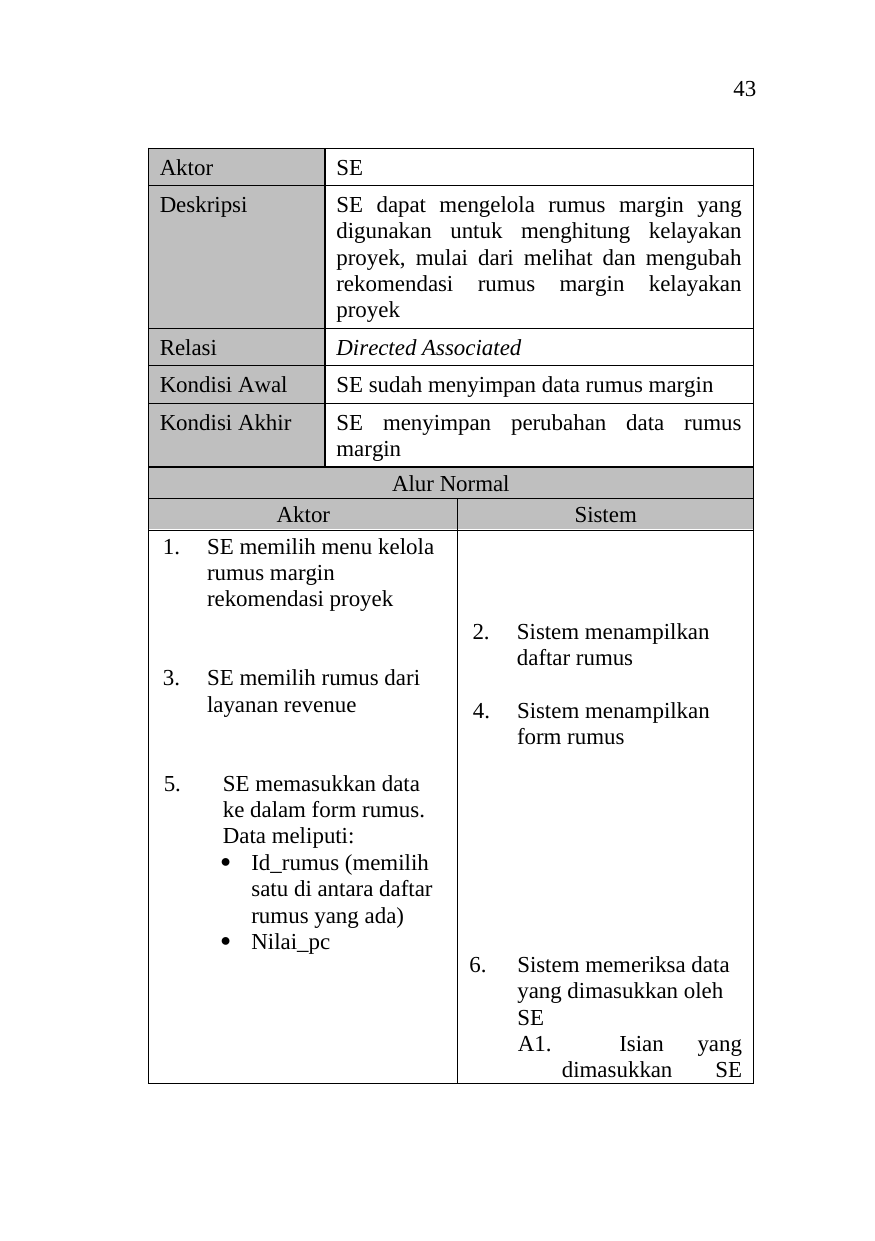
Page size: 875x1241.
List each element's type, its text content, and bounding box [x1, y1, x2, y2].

table_cell SE sudah menyimpan data rumus margin [326, 366, 753, 403]
table_cell Alur Normal [149, 468, 753, 498]
table_cell SE dapat mengelola rumus margin yang digunakan untuk menghitung kelayakan proyek, mulai dari melihat dan mengubah rekomendasi rumus margin kelayakan proyek [326, 186, 753, 328]
table_cell Kondisi Awal [149, 366, 324, 403]
table_cell Relasi [149, 329, 324, 365]
table_cell SE [326, 149, 753, 185]
table_cell Sistem [458, 499, 753, 529]
table_cell Aktor [149, 149, 324, 185]
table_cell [458, 531, 753, 1083]
table_cell Directed Associated [326, 329, 753, 365]
table_cell Deskripsi [149, 186, 324, 328]
table_cell SE menyimpan perubahan data rumus margin [326, 404, 753, 466]
table_cell Kondisi Akhir [149, 404, 324, 466]
table_cell Aktor [149, 499, 457, 529]
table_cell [149, 531, 457, 1083]
